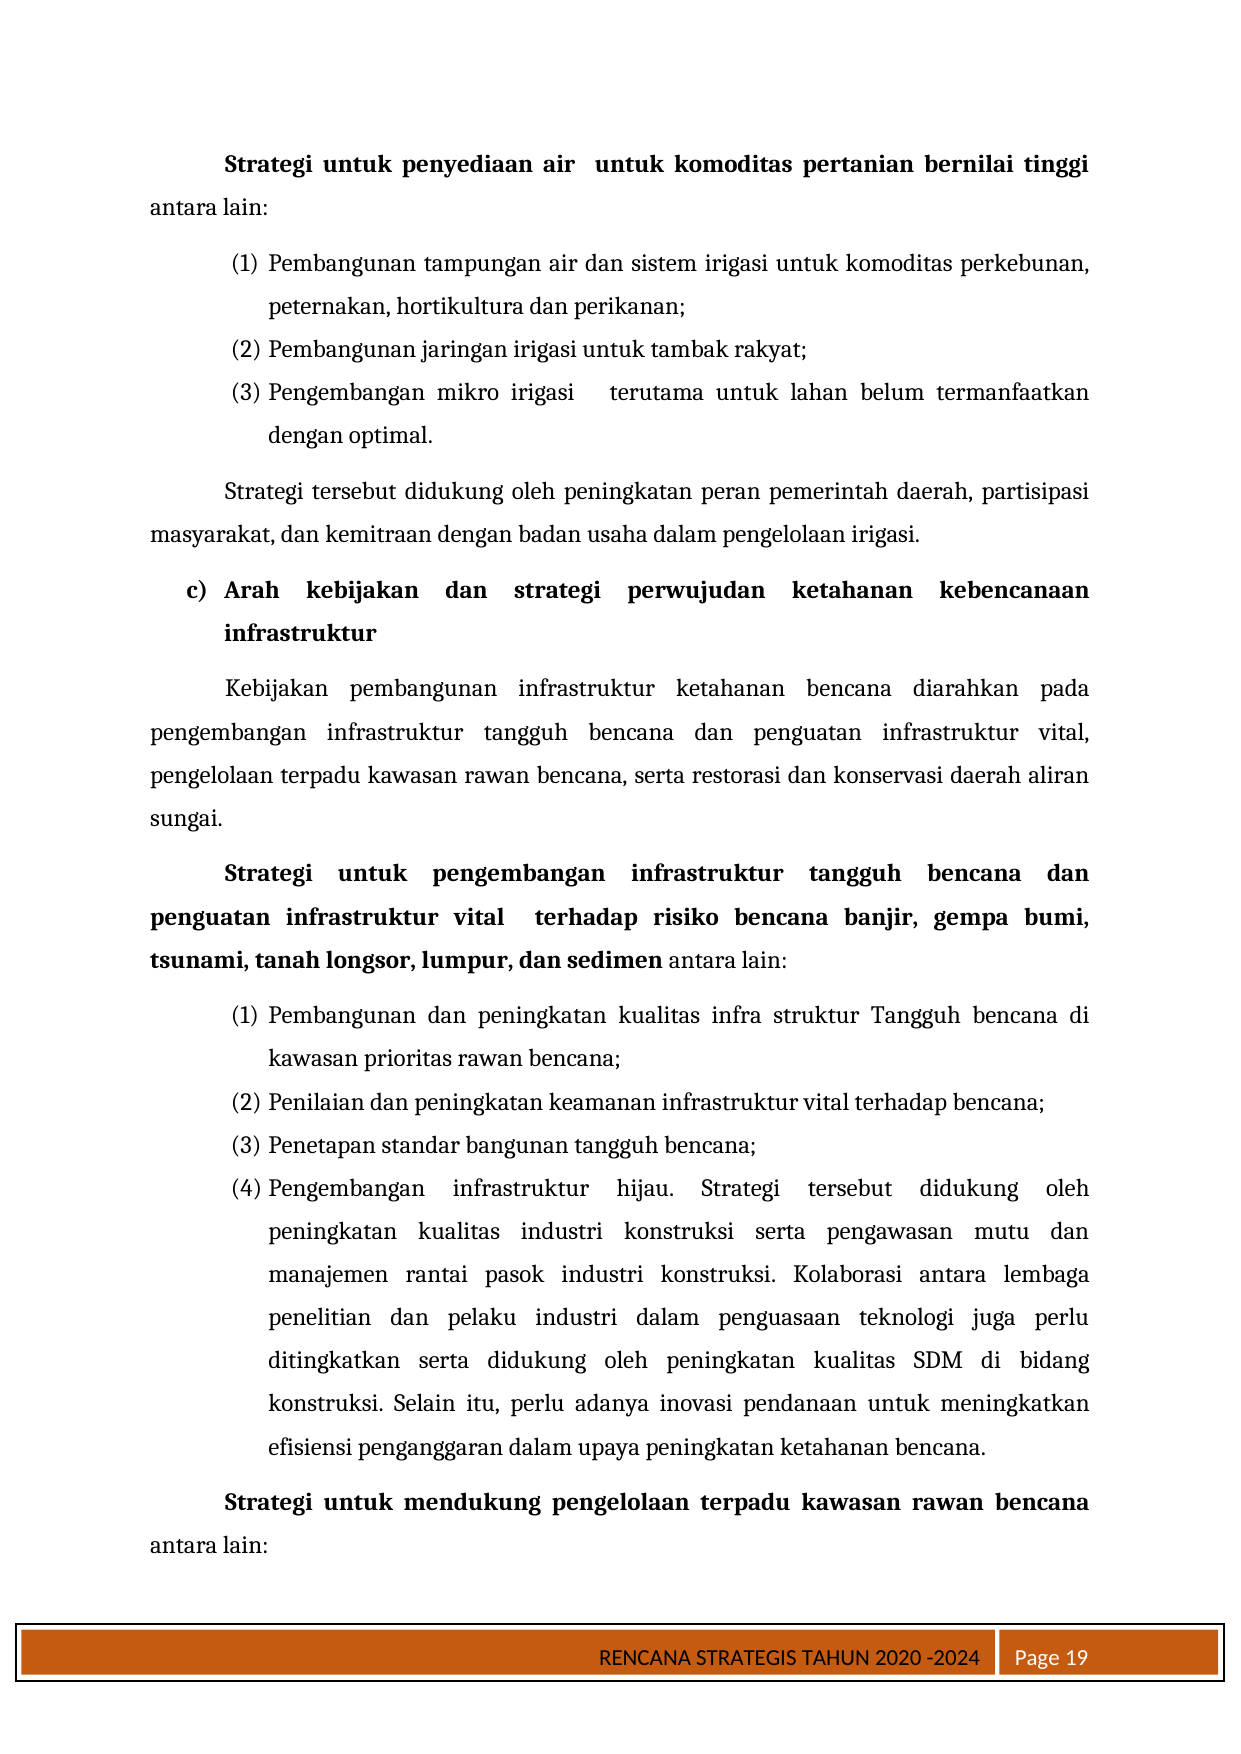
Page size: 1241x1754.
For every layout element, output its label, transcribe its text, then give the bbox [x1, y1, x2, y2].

text Strategi untuk pengembangan infrastruktur tangguh bencana dan penguatan infrastruktur vital terhadap risiko bencana banjir, gempa bumi, tsunami, tanah longsor, lumpur, dan sedimen antara lain: [150, 859, 1090, 974]
list Penetapan standar bangunan tangguh bencana; [231, 1131, 1090, 1159]
list Pengembangan infrastruktur hijau. Strategi tersebut didukung oleh peningkatan kualitas industri konstruksi serta pengawasan mutu dan manajemen rantai pasok industri konstruksi. Kolaborasi antara lembaga penelitian dan pelaku industri dalam penguasaan teknologi juga perlu ditingkatkan serta didukung oleh peningkatan kualitas SDM di bidang konstruksi. Selain itu, perlu adanya inovasi pendanaan untuk meningkatkan efisiensi penganggaran dalam upaya peningkatan ketahanan bencana. [231, 1174, 1090, 1461]
text Strategi untuk penyediaan air untuk komoditas pertanian bernilai tinggi antara lain: [150, 150, 1090, 222]
list Arah kebijakan dan strategi perwujudan ketahanan kebencanaan infrastruktur [186, 576, 1090, 647]
text Strategi untuk mendukung pengelolaan terpadu kawasan rawan bencana antara lain: [150, 1488, 1090, 1560]
list Pembangunan dan peningkatan kualitas infra struktur Tangguh bencana di kawasan prioritas rawan bencana; [231, 1001, 1090, 1073]
list Pembangunan jaringan irigasi untuk tambak rakyat; [231, 335, 1090, 364]
text Kebijakan pembangunan infrastruktur ketahanan bencana diarahkan pada pengembangan infrastruktur tangguh bencana dan penguatan infrastruktur vital, pengelolaan terpadu kawasan rawan bencana, serta restorasi dan konservasi daerah aliran sungai. [150, 674, 1090, 832]
text Strategi tersebut didukung oleh peningkatan peran pemerintah daerah, partisipasi masyarakat, dan kemitraan dengan badan usaha dalam pengelolaan irigasi. [150, 477, 1090, 549]
list Pembangunan tampungan air dan sistem irigasi untuk komoditas perkebunan, peternakan, hortikultura dan perikanan; [231, 249, 1090, 321]
list Penilaian dan peningkatan keamanan infrastruktur vital terhadap bencana; [231, 1087, 1090, 1116]
list Pengembangan mikro irigasi terutama untuk lahan belum termanfaatkan dengan optimal. [231, 378, 1090, 450]
